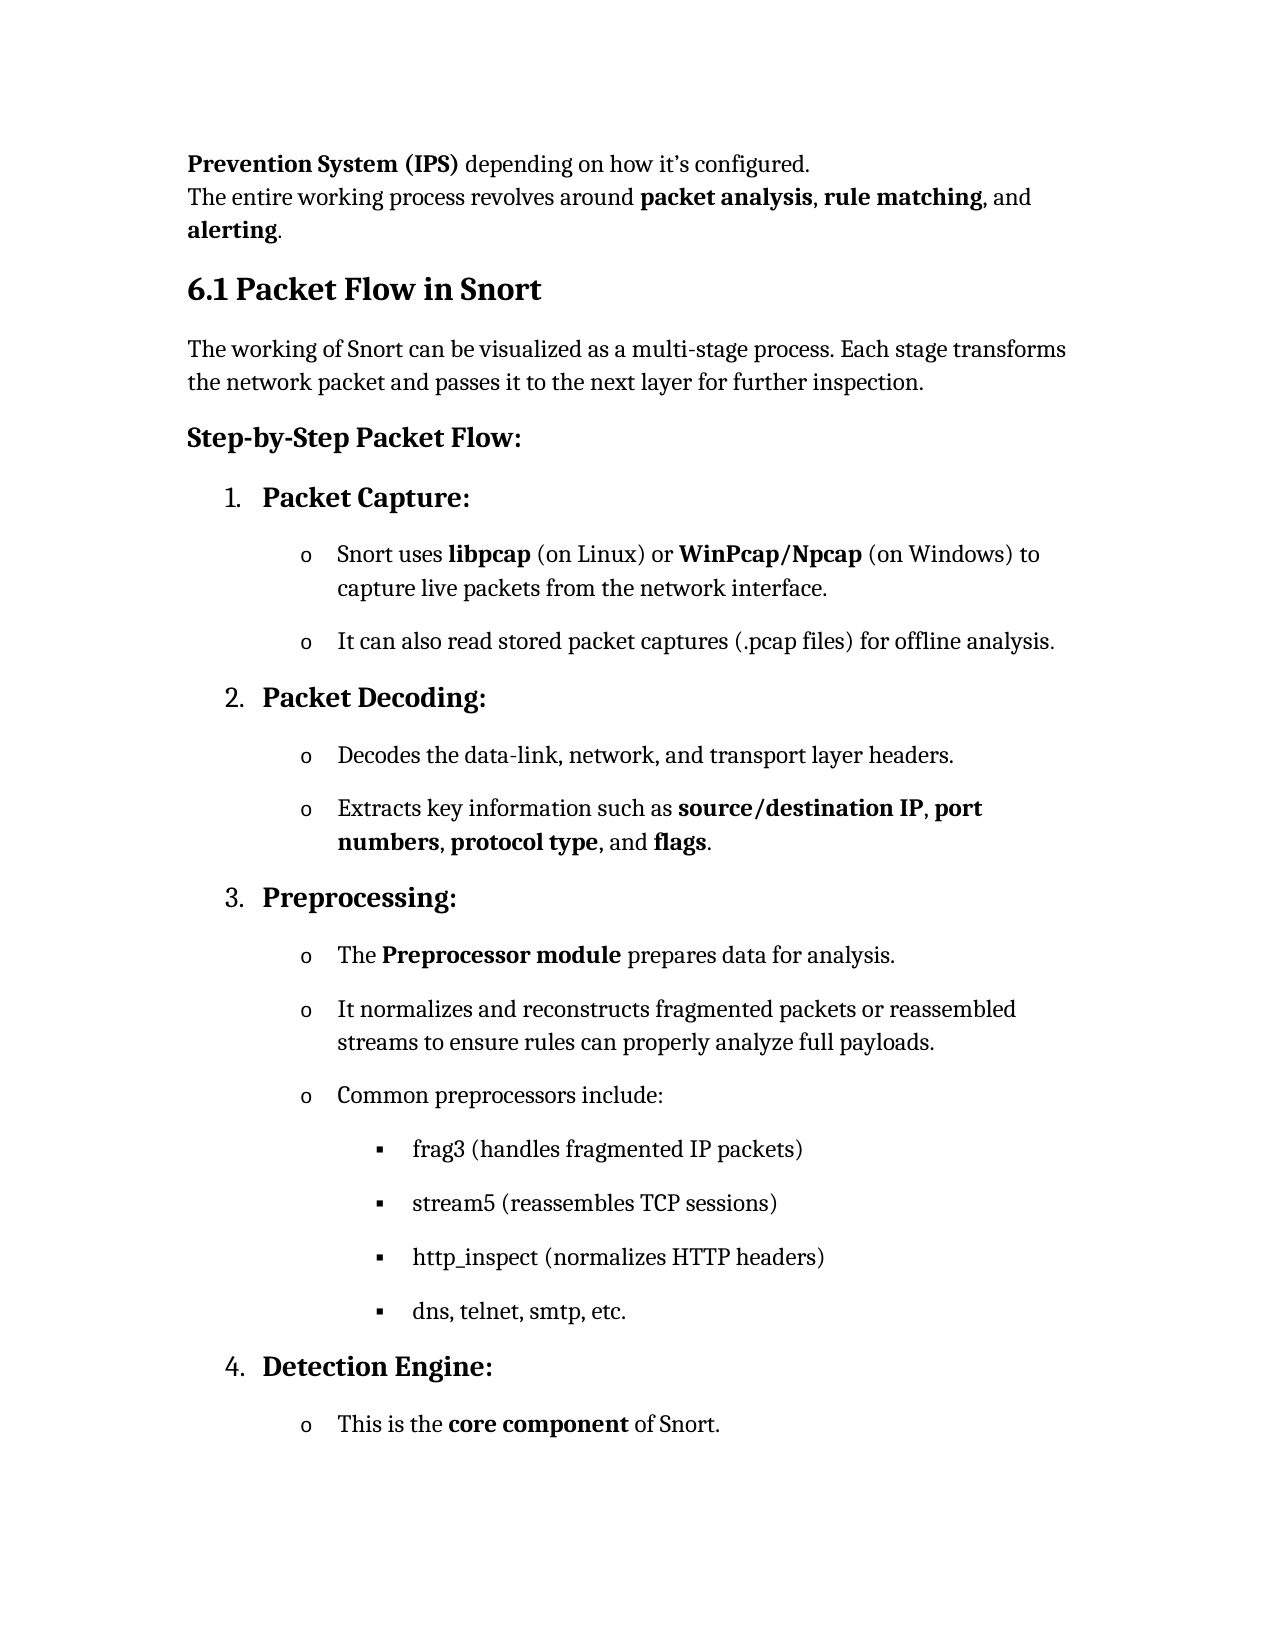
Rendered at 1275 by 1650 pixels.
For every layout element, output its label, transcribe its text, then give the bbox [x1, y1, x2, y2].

list Detection Engine: [225, 1351, 1087, 1384]
list dns, telnet, smtp, etc. [375, 1297, 1087, 1326]
list Common preprocessors include: [300, 1081, 1087, 1110]
list Extracts key information such as source/destination IP, port numbers, protocol type, and flags. [300, 794, 1087, 856]
list Decodes the data-link, network, and transport layer headers. [300, 741, 1087, 769]
list The Preprocessor module prepares data for analysis. [300, 941, 1087, 969]
text The working of Snort can be visualized as a multi-stage process. Each stage transforms the network packet and passes it to the next layer for further inspection. [187, 335, 1087, 397]
list Snort uses libpcap (on Linux) or WinPcap/Npcap (on Windows) to capture live packets from the network interface. [300, 540, 1087, 602]
list It can also read stored packet captures (.pcap files) for offline analysis. [300, 627, 1087, 656]
list It normalizes and reconstructs fragmented packets or reassembled streams to ensure rules can properly analyze full payloads. [300, 994, 1087, 1056]
text Step-by-Step Packet Flow: [187, 422, 1087, 455]
list Preprocessing: [225, 881, 1087, 915]
text 6.1 Packet Flow in Snort [187, 270, 1087, 308]
list Packet Decoding: [225, 681, 1087, 715]
list http_inspect (normalizes HTTP headers) [375, 1243, 1087, 1272]
list stream5 (reassembles TCP sessions) [375, 1189, 1087, 1218]
list frag3 (handles fragmented IP packets) [375, 1135, 1087, 1164]
list This is the core component of Snort. [300, 1410, 1087, 1439]
list Packet Capture: [225, 481, 1087, 514]
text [187, 150, 1087, 245]
